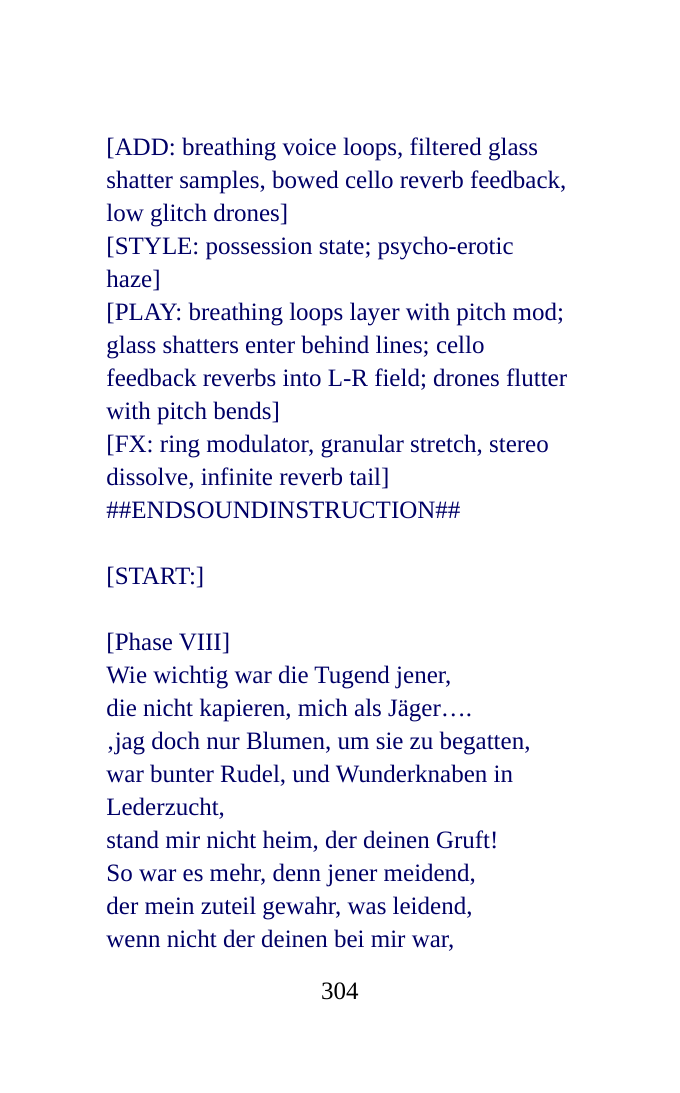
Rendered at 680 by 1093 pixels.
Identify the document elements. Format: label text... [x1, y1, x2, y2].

text [ADD: breathing voice loops, filtered glass shatter samples, bowed cello reverb feedback, low glitch drones] [106, 132, 573, 226]
text So war es mehr, denn jener meidend, [106, 858, 573, 887]
text [START:] [106, 561, 573, 590]
text ‚jag doch nur Blumen, um sie zu begatten, [106, 726, 573, 755]
text [STYLE: possession state; psycho-erotic haze] [106, 231, 573, 292]
text [PLAY: breathing loops layer with pitch mod; glass shatters enter behind lines; cello feedback reverbs into L-R field; drones flutter with pitch bends] [106, 297, 573, 424]
text [FX: ring modulator, granular stretch, stereo dissolve, infinite reverb tail] [106, 429, 573, 491]
text wenn nicht der deinen bei mir war, [106, 924, 573, 953]
text die nicht kapieren, mich als Jäger…. [106, 693, 573, 722]
text [Phase VIII] [106, 627, 573, 656]
text war bunter Rudel, und Wunderknaben in Lederzucht, [106, 759, 573, 821]
text stand mir nicht heim, der deinen Gruft! [106, 825, 573, 854]
text der mein zuteil gewahr, was leidend, [106, 891, 573, 920]
text Wie wichtig war die Tugend jener, [106, 660, 573, 689]
text ##ENDSOUNDINSTRUCTION## [106, 495, 573, 524]
